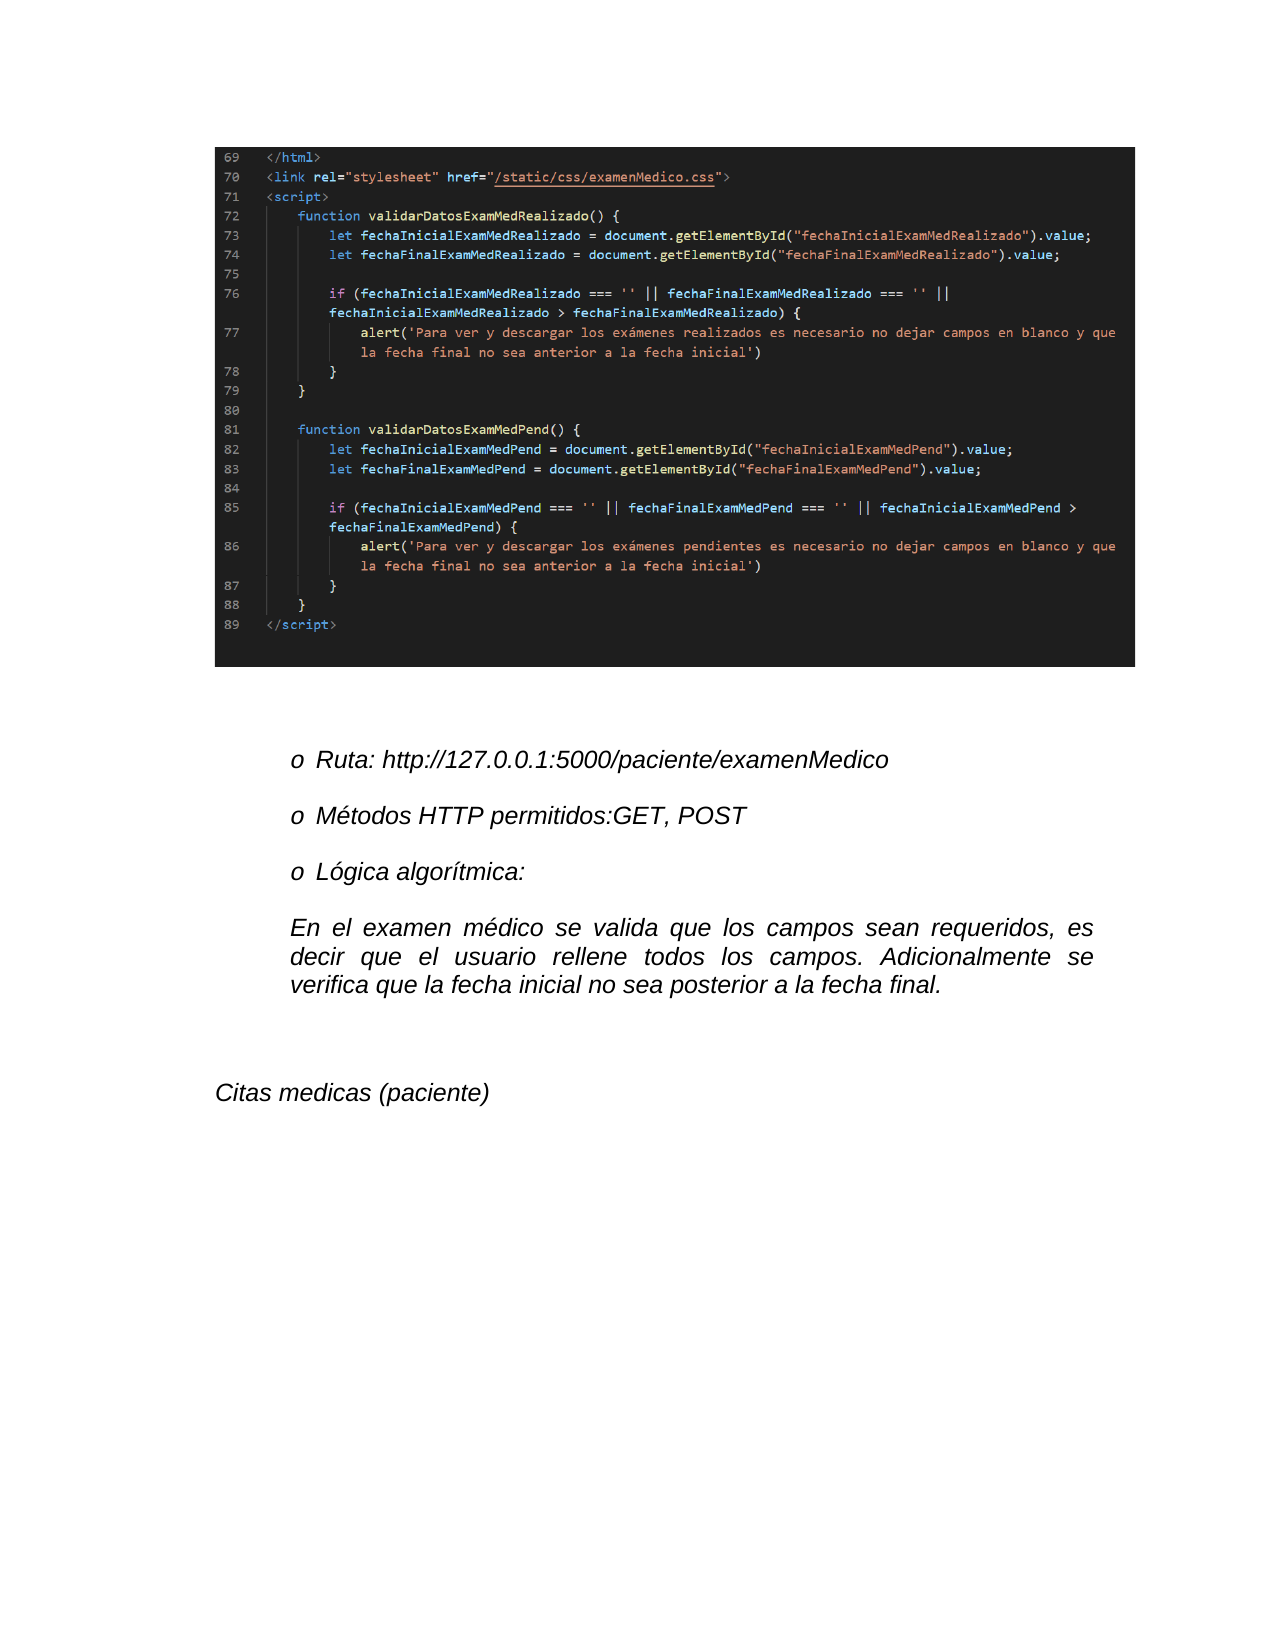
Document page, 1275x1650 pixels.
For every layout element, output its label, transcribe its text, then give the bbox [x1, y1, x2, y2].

picture [214, 147, 1136, 667]
text o Lógica algorítmica: [290, 857, 1098, 888]
text o Métodos HTTP permitidos:GET, POST [290, 801, 1098, 832]
text Citas medicas (paciente) [215, 1078, 1098, 1107]
text En el examen médico se valida que los campos sean requeridos, es decir que el usuario rellene todos los campos. Adicionalmente se verifica que la fecha inicial no sea posterior a la fecha final. [290, 913, 1098, 999]
text o Ruta: http://127.0.0.1:5000/paciente/examenMedico [290, 745, 1098, 776]
